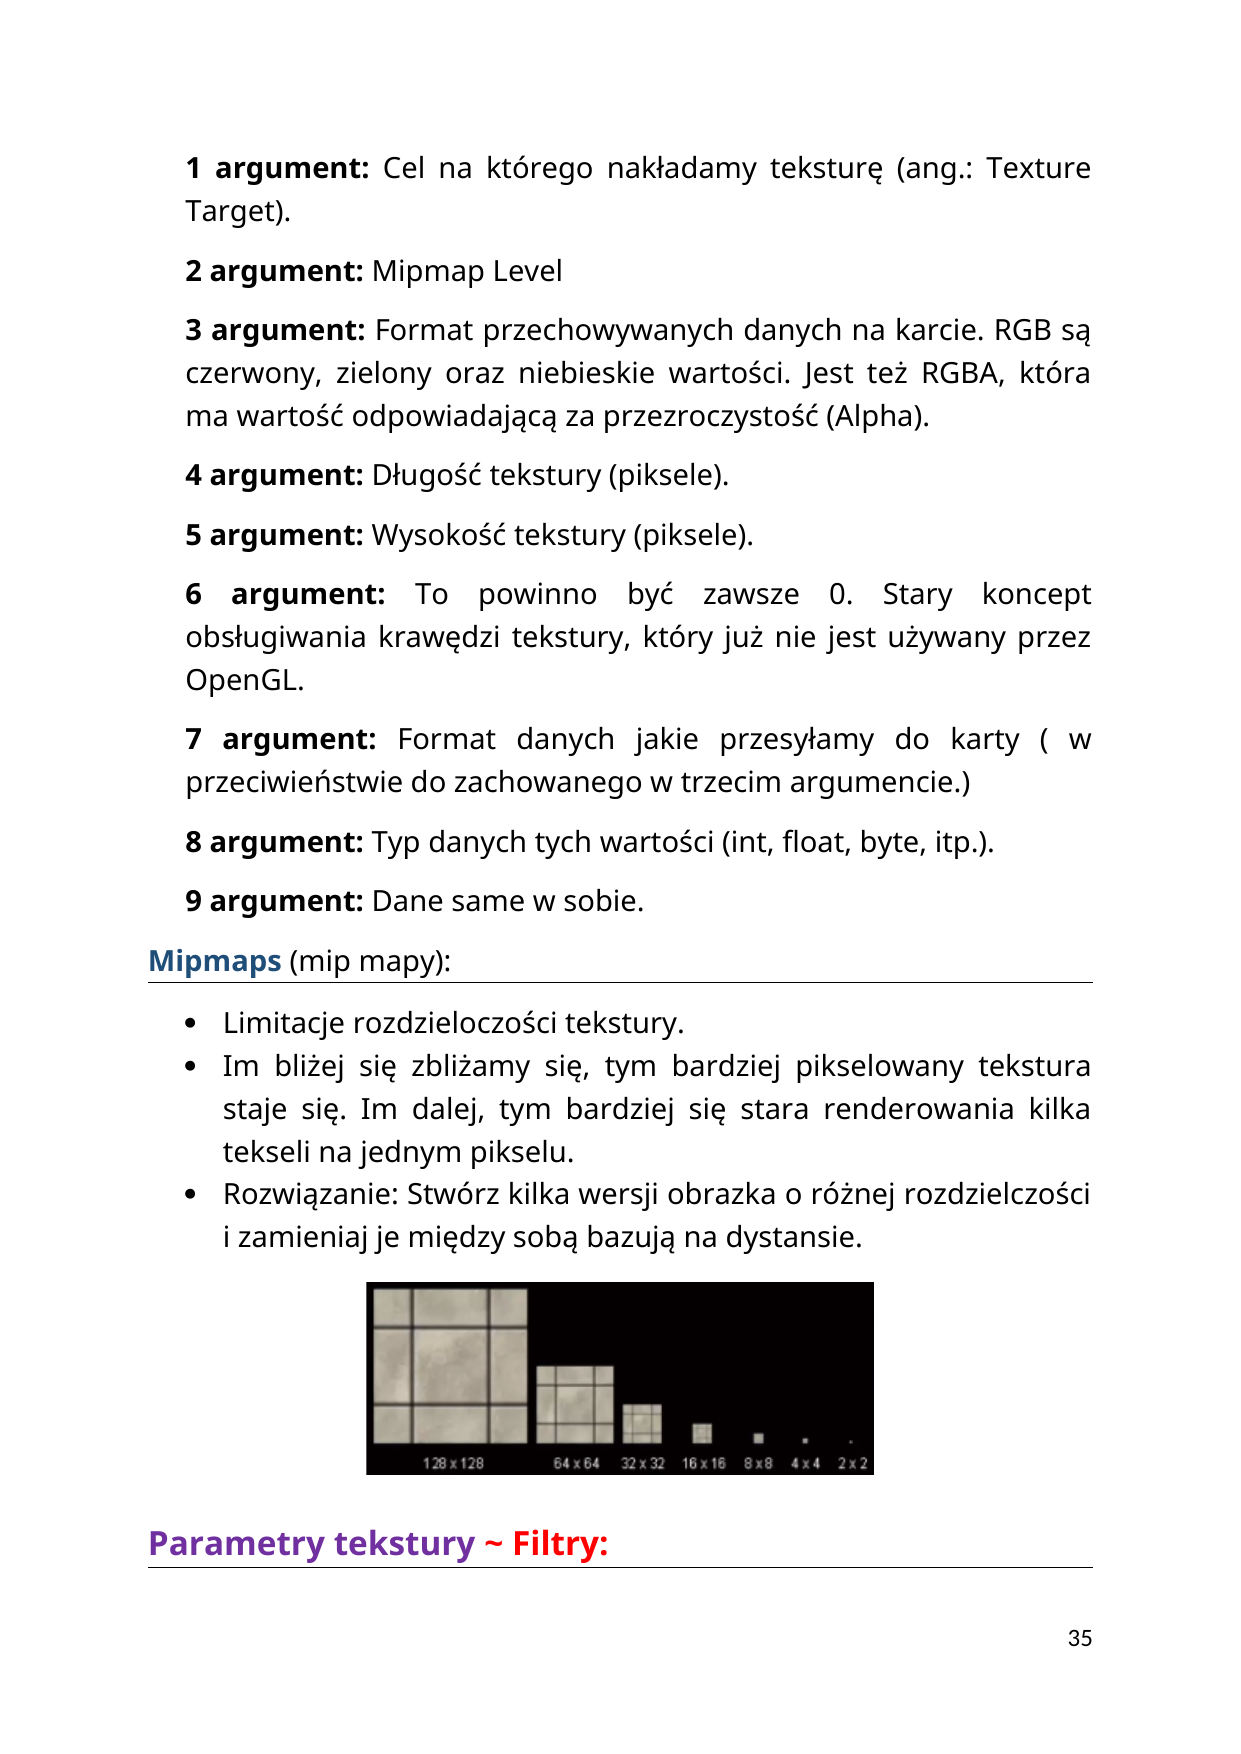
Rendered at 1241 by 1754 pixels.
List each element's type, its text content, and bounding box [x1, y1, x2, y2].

list Rozwiązanie: Stwórz kilka wersji obrazka o różnej rozdzielczości i zamieniaj je między sobą bazują na dystansie. [185, 1174, 1093, 1256]
text 8 argument: Typ danych tych wartości (int, float, byte, itp.). [185, 821, 1093, 861]
text Parametry tekstury ~ Filtry: [148, 1520, 1093, 1567]
text 3 argument: Format przechowywanych danych na karcie. RGB są czerwony, zielony oraz niebieskie wartości. Jest też RGBA, która ma wartość odpowiadającą za przezroczystość (Alpha). [185, 309, 1093, 435]
picture [366, 1282, 874, 1475]
text 7 argument: Format danych jakie przesyłamy do karty ( w przeciwieństwie do zachowanego w trzecim argumencie.) [185, 718, 1093, 801]
text 2 argument: Mipmap Level [185, 250, 1093, 289]
list Im bliżej się zbliżamy się, tym bardziej pikselowany tekstura staje się. Im dalej, tym bardziej się stara renderowania kilka tekseli na jednym pikselu. [185, 1045, 1093, 1171]
text 5 argument: Wysokość tekstury (piksele). [185, 514, 1093, 554]
text 1 argument: Cel na którego nakładamy teksturę (ang.: Texture Target). [185, 148, 1093, 230]
text 9 argument: Dane same w sobie. [185, 880, 1093, 920]
list Limitacje rozdzieloczości tekstury. [185, 1002, 1093, 1042]
text 4 argument: Długość tekstury (piksele). [185, 454, 1093, 494]
text Mipmaps (mip mapy): [148, 940, 1093, 982]
text 6 argument: To powinno być zawsze 0. Stary koncept obsługiwania krawędzi tekstury, który już nie jest używany przez OpenGL. [185, 573, 1093, 699]
